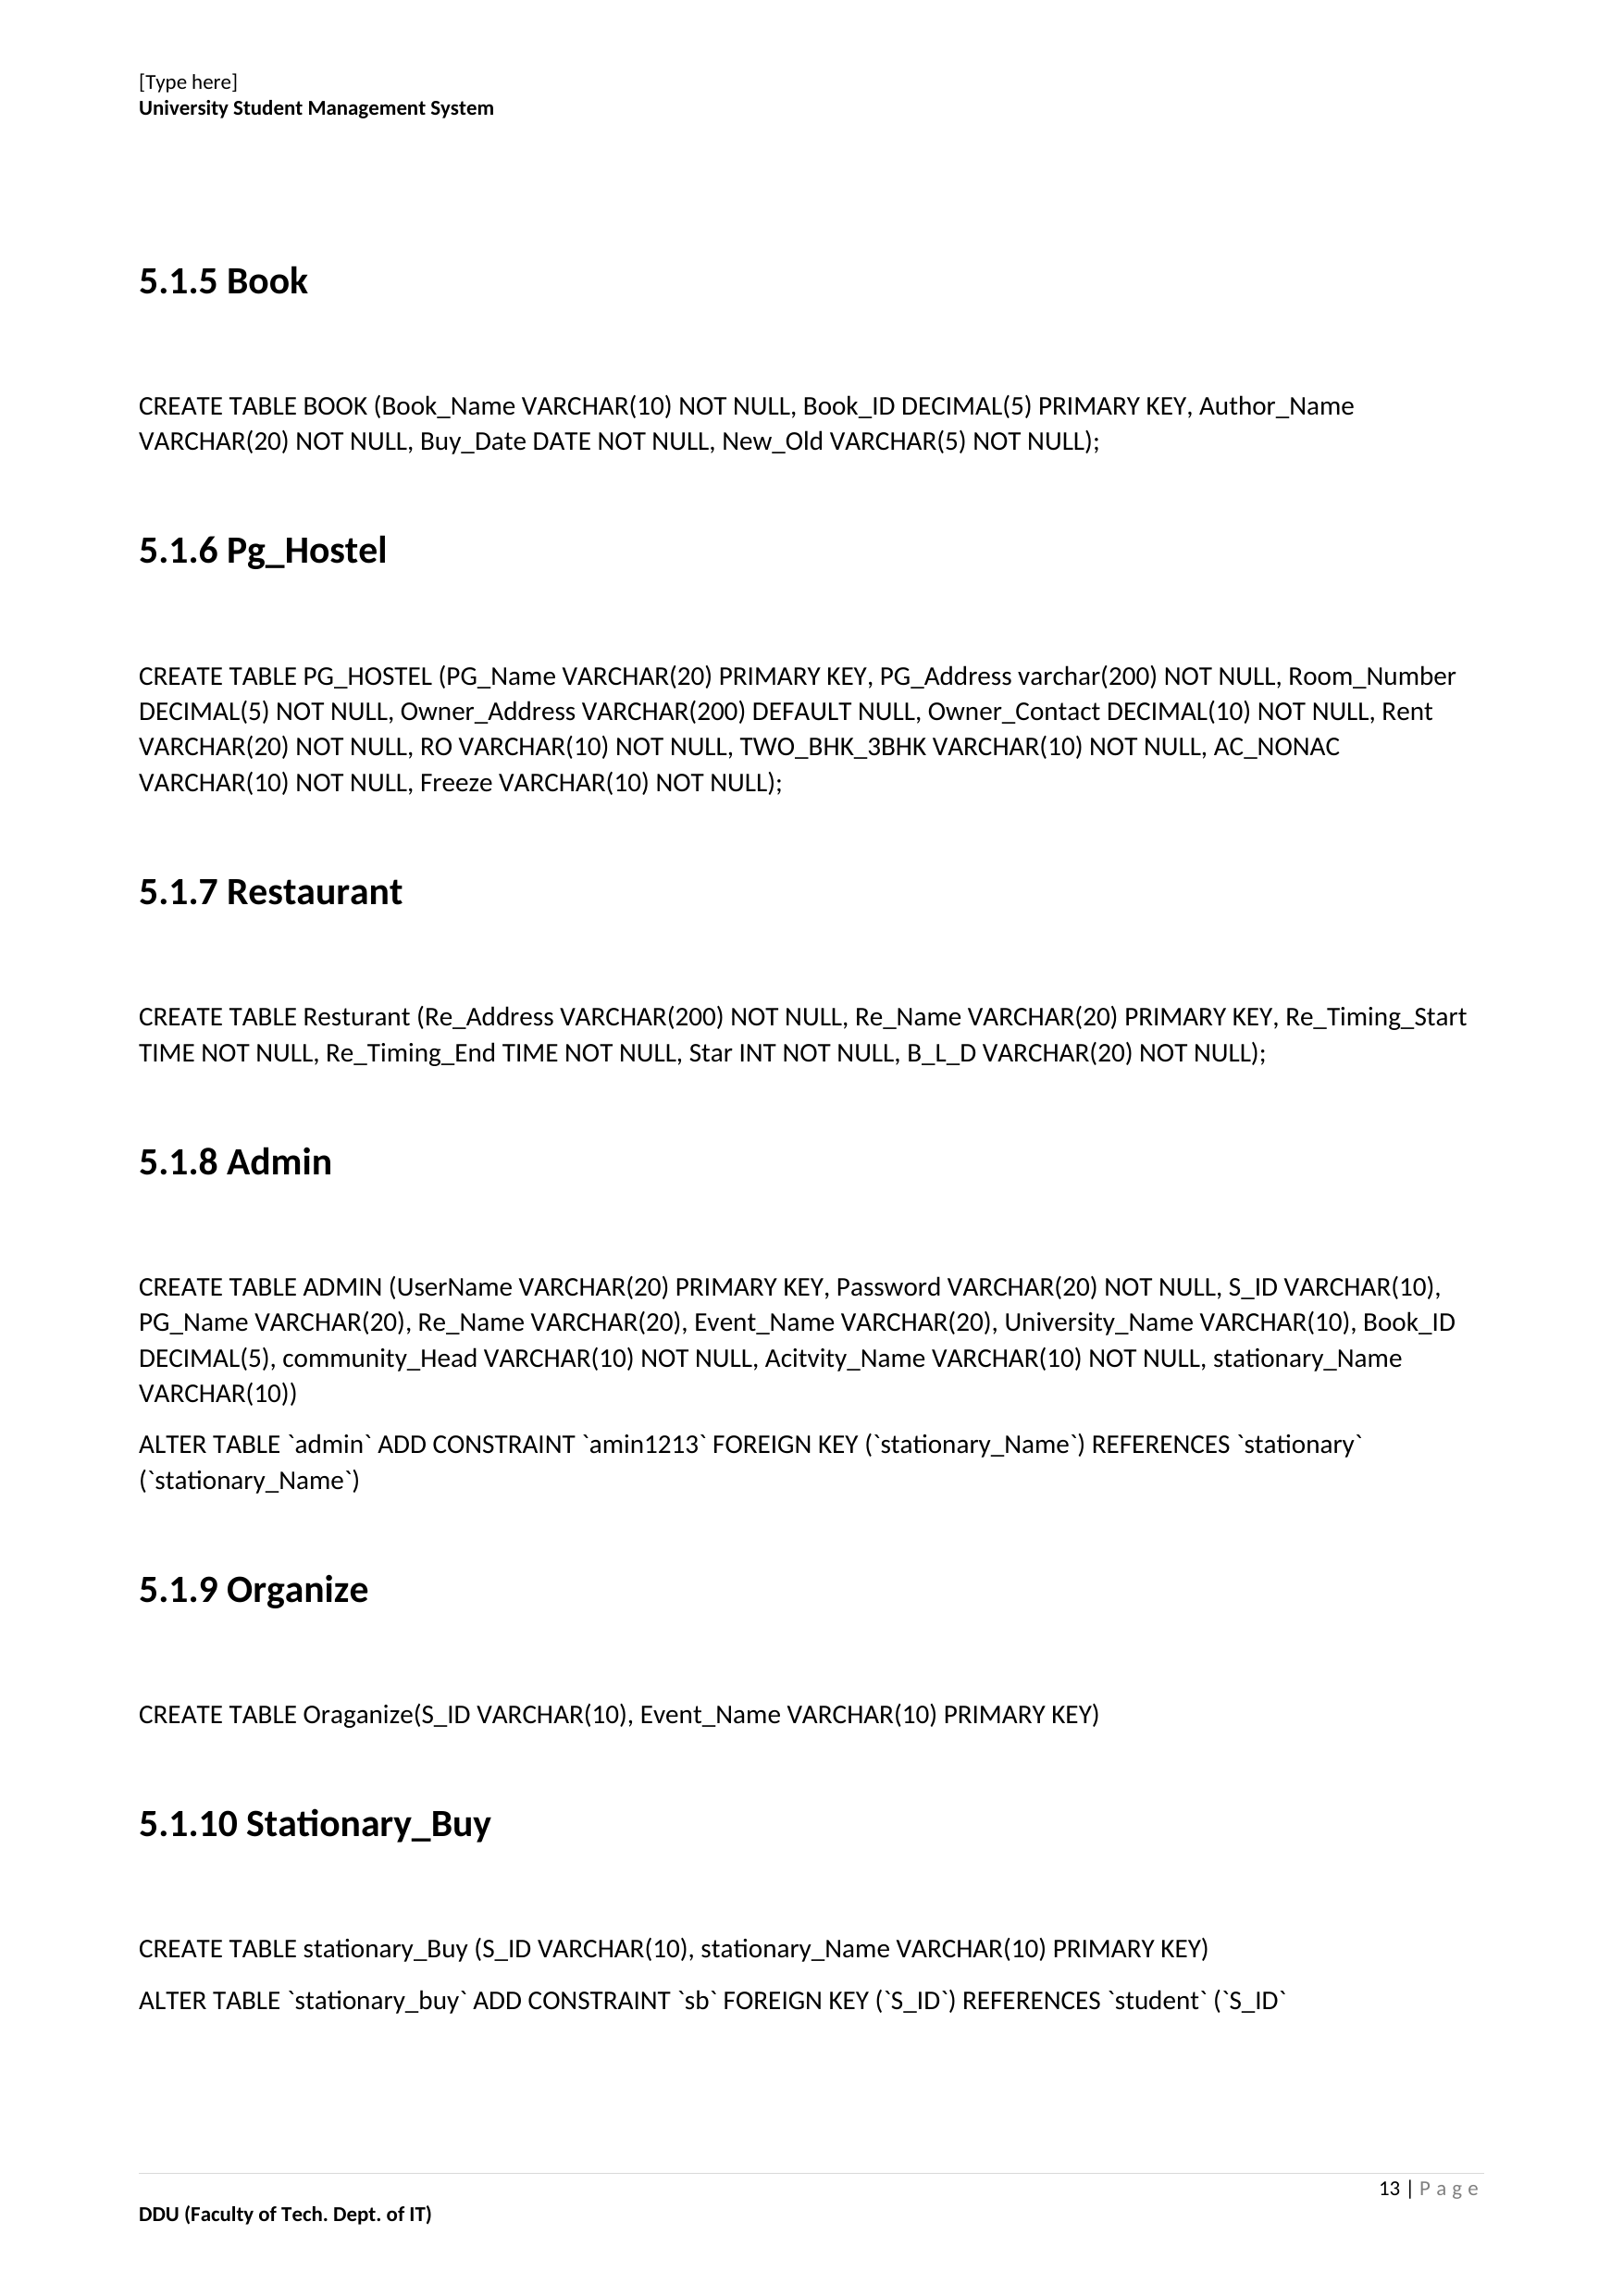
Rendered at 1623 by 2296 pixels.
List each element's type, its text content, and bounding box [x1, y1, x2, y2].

text CREATE TABLE BOOK (Book_Name VARCHAR(10) NOT NULL, Book_ID DECIMAL(5) PRIMARY KEY, Author_Name VARCHAR(20) NOT NULL, Buy_Date DATE NOT NULL, New_Old VARCHAR(5) NOT NULL); [139, 389, 1484, 457]
text CREATE TABLE Oraganize(S_ID VARCHAR(10), Event_Name VARCHAR(10) PRIMARY KEY) [139, 1697, 1484, 1731]
text CREATE TABLE stationary_Buy (S_ID VARCHAR(10), stationary_Name VARCHAR(10) PRIMARY KEY) [139, 1931, 1484, 1965]
text 5.1.10 Stationary_Buy [139, 1799, 1484, 1846]
text CREATE TABLE PG_HOSTEL (PG_Name VARCHAR(20) PRIMARY KEY, PG_Address varchar(200) NOT NULL, Room_Number DECIMAL(5) NOT NULL, Owner_Address VARCHAR(200) DEFAULT NULL, Owner_Contact DECIMAL(10) NOT NULL, Rent VARCHAR(20) NOT NULL, RO VARCHAR(10) NOT NULL, TWO_BHK_3BHK VARCHAR(10) NOT NULL, AC_NONAC VARCHAR(10) NOT NULL, Freeze VARCHAR(10) NOT NULL); [139, 659, 1484, 798]
text CREATE TABLE Resturant (Re_Address VARCHAR(200) NOT NULL, Re_Name VARCHAR(20) PRIMARY KEY, Re_Timing_Start TIME NOT NULL, Re_Timing_End TIME NOT NULL, Star INT NOT NULL, B_L_D VARCHAR(20) NOT NULL); [139, 999, 1484, 1068]
text ALTER TABLE `admin` ADD CONSTRAINT `amin1213` FOREIGN KEY (`stationary_Name`) REFERENCES `stationary` (`stationary_Name`) [139, 1427, 1484, 1496]
text ALTER TABLE `stationary_buy` ADD CONSTRAINT `sb` FOREIGN KEY (`S_ID`) REFERENCES `student` (`S_ID` [139, 1983, 1484, 2016]
text 5.1.6 Pg_Hostel [139, 526, 1484, 573]
text CREATE TABLE ADMIN (UserName VARCHAR(20) PRIMARY KEY, Password VARCHAR(20) NOT NULL, S_ID VARCHAR(10), PG_Name VARCHAR(20), Re_Name VARCHAR(20), Event_Name VARCHAR(20), University_Name VARCHAR(10), Book_ID DECIMAL(5), community_Head VARCHAR(10) NOT NULL, Acitvity_Name VARCHAR(10) NOT NULL, stationary_Name VARCHAR(10)) [139, 1270, 1484, 1409]
text 5.1.8 Admin [139, 1137, 1484, 1185]
text 5.1.7 Restaurant [139, 867, 1484, 914]
text 5.1.9 Organize [139, 1565, 1484, 1612]
text 5.1.5 Book [139, 256, 1484, 303]
